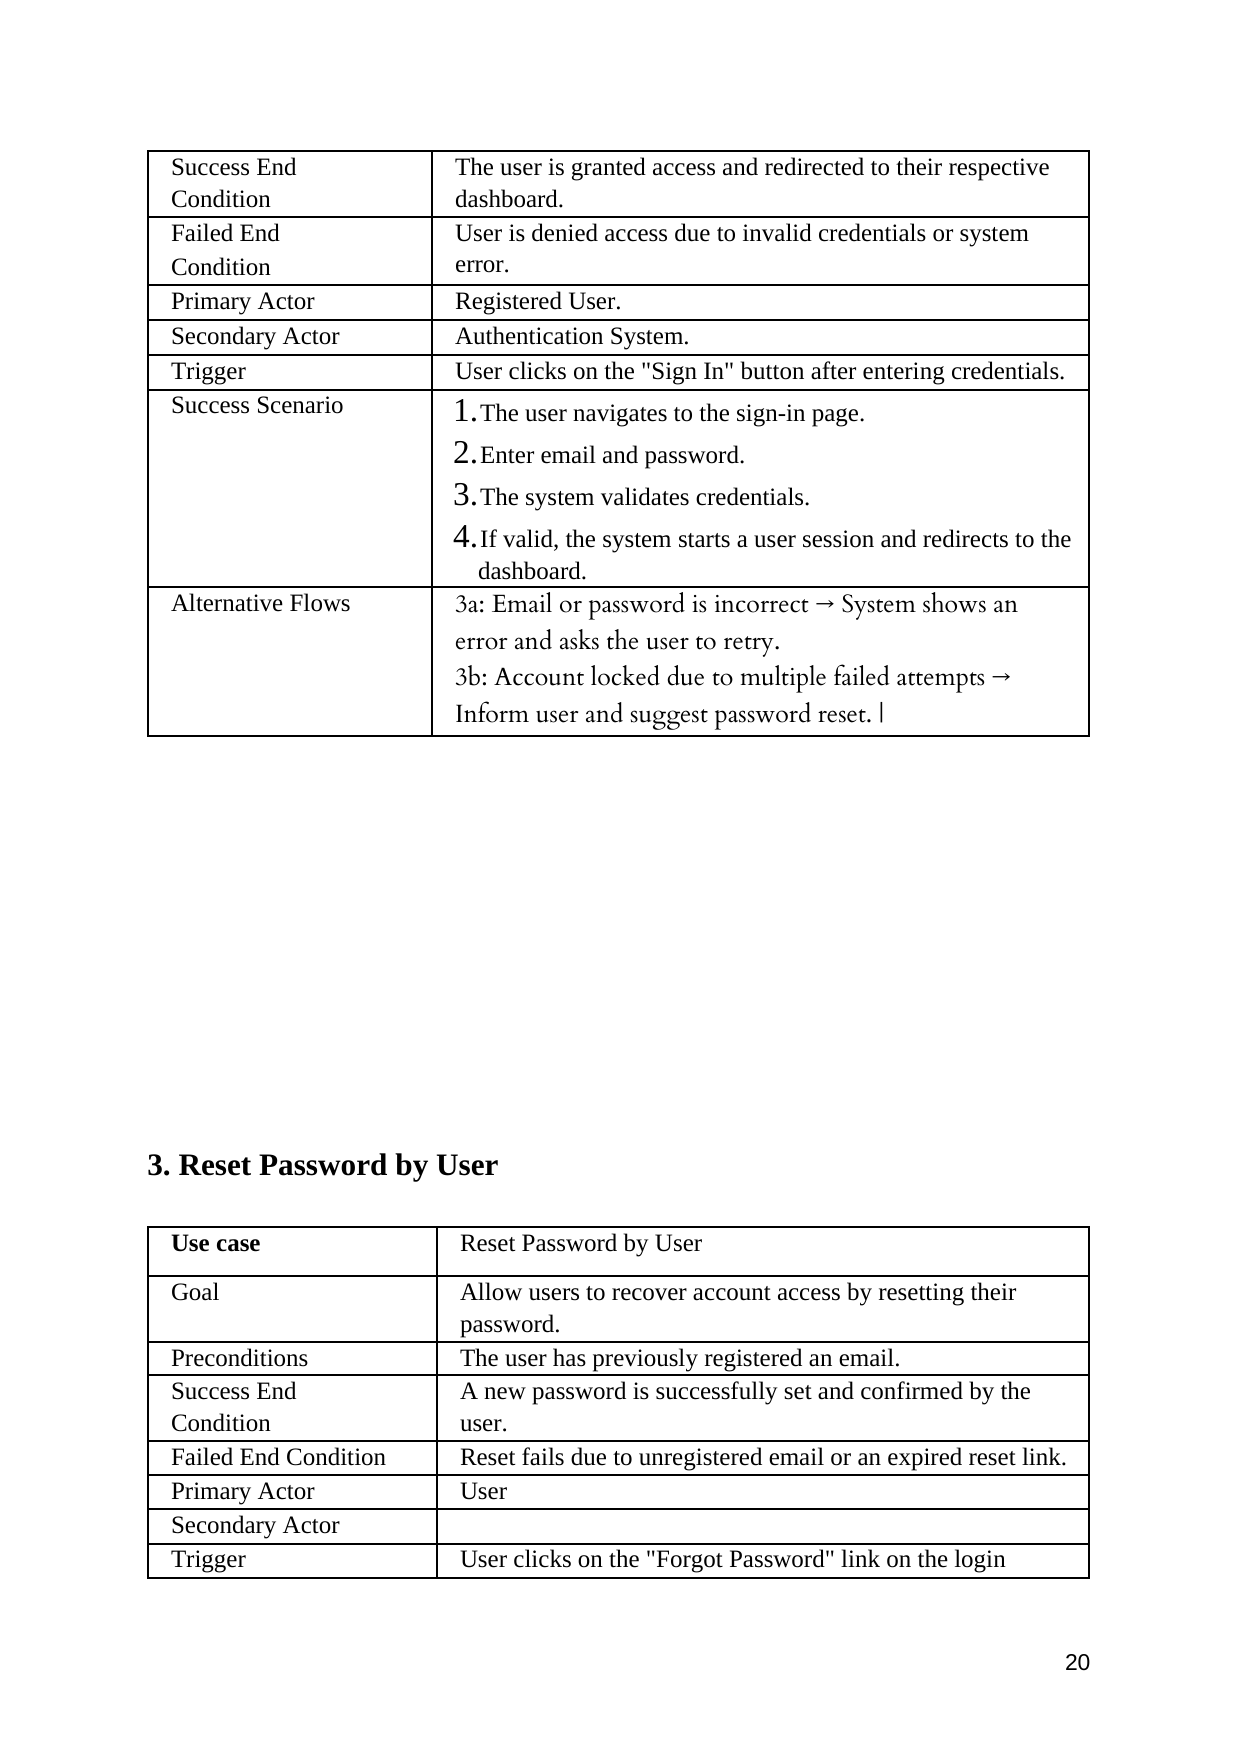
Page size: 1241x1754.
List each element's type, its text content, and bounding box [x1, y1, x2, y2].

table_cell Goal [149, 1277, 436, 1341]
table_cell User clicks on the "Forgot Password" link on the login [438, 1545, 1088, 1577]
table_cell Registered User. [433, 286, 1088, 319]
table_cell The user is granted access and redirected to their respective dashboard. [433, 152, 1088, 216]
table_cell 3a: Email or password is incorrect → System shows an error and asks the user to retry. 3b: Account locked due to multiple failed attempts → Inform user and suggest password reset. | [433, 588, 1088, 734]
text 3. Reset Password by User [147, 1146, 1094, 1182]
table_header Reset Password by User [438, 1228, 1088, 1275]
table_cell Alternative Flows [149, 588, 431, 734]
table_cell Primary Actor [149, 286, 431, 319]
table_cell Preconditions [149, 1343, 436, 1374]
table_cell Reset fails due to unregistered email or an expired reset link. [438, 1442, 1088, 1474]
table_cell Success Scenario [149, 391, 431, 586]
table_cell User is denied access due to invalid credentials or system error. [433, 218, 1088, 284]
table_cell Secondary Actor [149, 1510, 436, 1542]
table_cell Success End Condition [149, 1376, 436, 1440]
table_cell Trigger [149, 356, 431, 388]
table_header Use case [149, 1228, 436, 1275]
table_cell Failed End Condition [149, 1442, 436, 1474]
table_cell Primary Actor [149, 1476, 436, 1508]
table_cell A new password is successfully set and confirmed by the user. [438, 1376, 1088, 1440]
table_cell Authentication System. [433, 321, 1088, 354]
table_cell Trigger [149, 1545, 436, 1577]
table_cell User [438, 1476, 1088, 1508]
table_cell Allow users to recover account access by resetting their password. [438, 1277, 1088, 1341]
table_cell User clicks on the "Sign In" button after entering credentials. [433, 356, 1088, 388]
table_cell The user navigates to the sign-in page. Enter email and password. The system validates credentials. If valid, the system starts a user session and redirects to the dashboard. [433, 391, 1088, 586]
table_cell [438, 1510, 1088, 1542]
table_cell Secondary Actor [149, 321, 431, 354]
table_cell Success End Condition [149, 152, 431, 216]
table_cell The user has previously registered an email. [438, 1343, 1088, 1374]
table_cell Failed End Condition [149, 218, 431, 284]
